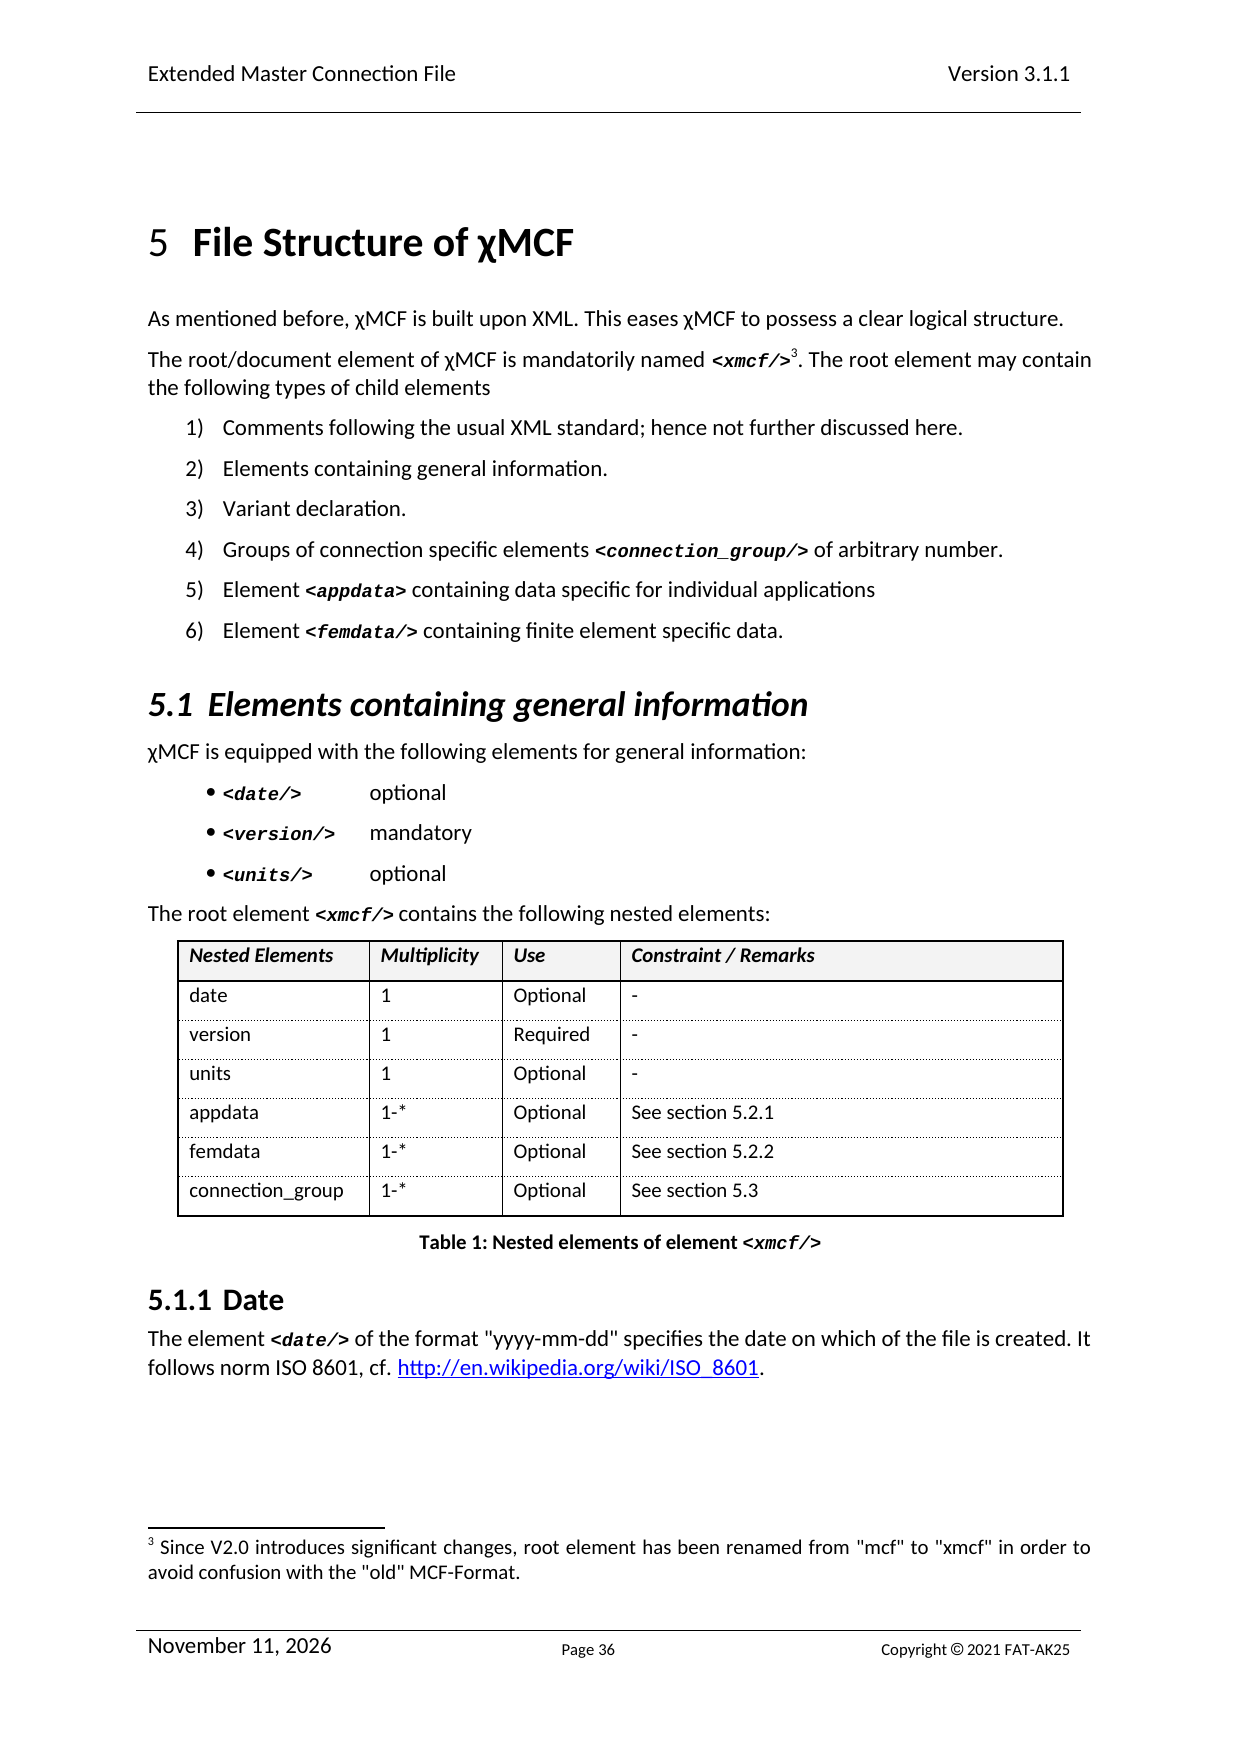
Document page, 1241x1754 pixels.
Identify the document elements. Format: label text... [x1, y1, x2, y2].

text As mentioned before, χMCF is built upon XML. This eases χMCF to possess a clear logical structure. [148, 304, 1092, 332]
list Element <appdata> containing data specific for individual applications [185, 576, 1092, 604]
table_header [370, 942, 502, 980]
subtitle File Structure of χMCF [148, 216, 1092, 267]
list Element <femdata/> containing finite element specific data. [185, 616, 1092, 644]
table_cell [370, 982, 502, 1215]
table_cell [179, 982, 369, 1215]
list <date/> optional [207, 778, 1092, 806]
list Variant declaration. [185, 494, 1092, 523]
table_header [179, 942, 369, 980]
text The root element <xmcf/> contains the following nested elements: [148, 899, 1092, 927]
text The element <date/> of the format "yyyy-mm-dd" specifies the date on which of the file is created. It follows norm ISO 8601, cf. http://en.wikipedia.org/wiki/ISO_8601. [148, 1324, 1092, 1381]
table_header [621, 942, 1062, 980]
list Groups of connection specific elements <connection_group/> of arbitrary number. [185, 535, 1092, 563]
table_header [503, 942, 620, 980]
text χMCF is equipped with the following elements for general information: [148, 737, 1092, 765]
text The root/document element of χMCF is mandatorily named <xmcf/>. The root element may contain the following types of child elements [148, 345, 1092, 401]
list Elements containing general information. [185, 454, 1092, 482]
list <version/> mandatory [207, 818, 1092, 846]
list Comments following the usual XML standard; hence not further discussed here. [185, 413, 1092, 442]
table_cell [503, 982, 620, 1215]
text Table 1: Nested elements of element <xmcf/> [148, 1229, 1092, 1255]
list <units/> optional [207, 859, 1092, 887]
subtitle Date [148, 1280, 1092, 1318]
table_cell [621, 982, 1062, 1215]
subtitle Elements containing general information [148, 682, 1092, 725]
